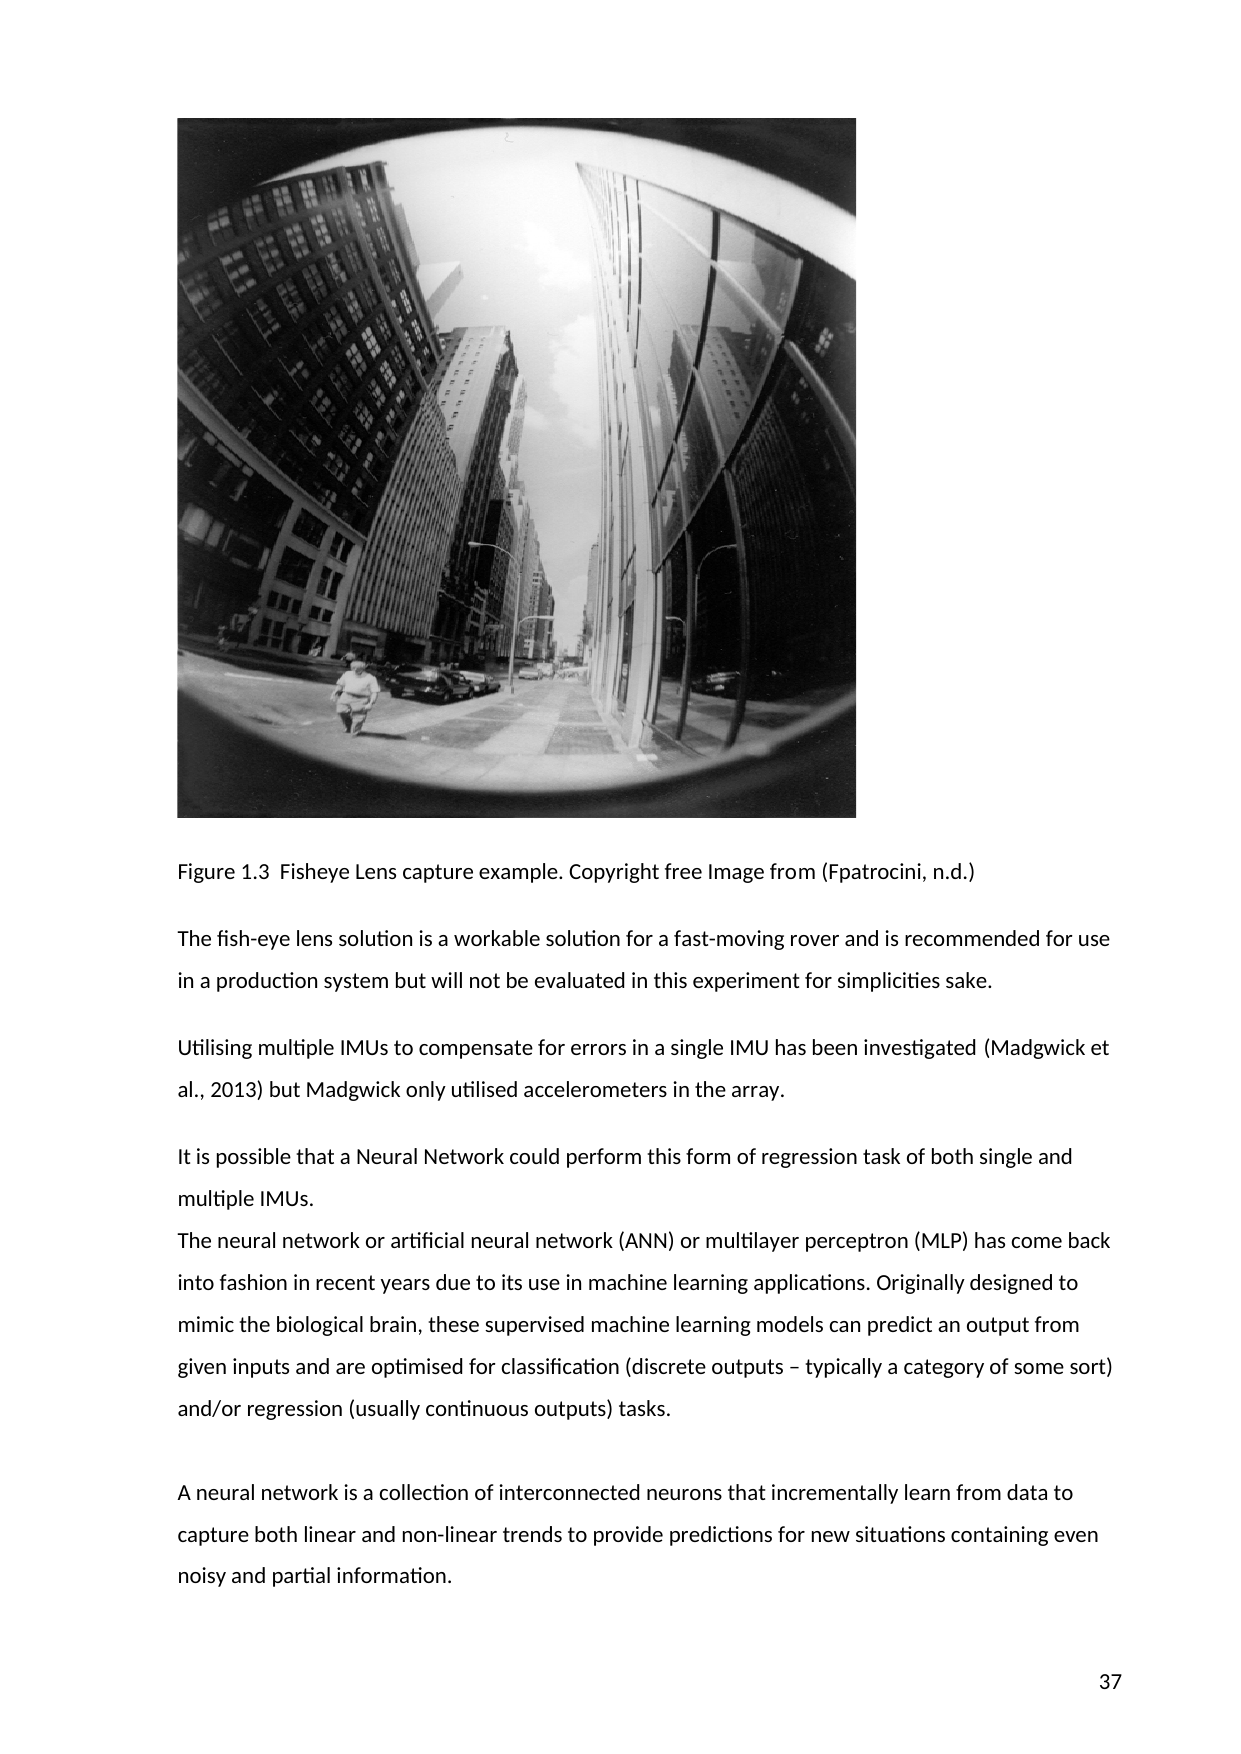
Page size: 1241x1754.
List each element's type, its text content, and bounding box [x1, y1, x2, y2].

text Figure 1.3 Fisheye Lens capture example. Copyright free Image from (Fpatrocini, n.d.) [177, 857, 1122, 885]
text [177, 1142, 1122, 1632]
text The fish-eye lens solution is a workable solution for a fast-moving rover and is recommended for use in a production system but will not be evaluated in this experiment for simplicities sake. [177, 924, 1122, 994]
picture [177, 118, 857, 818]
text Utilising multiple IMUs to compensate for errors in a single IMU has been investigated (Madgwick et al., 2013) but Madgwick only utilised accelerometers in the array. [177, 1033, 1122, 1103]
